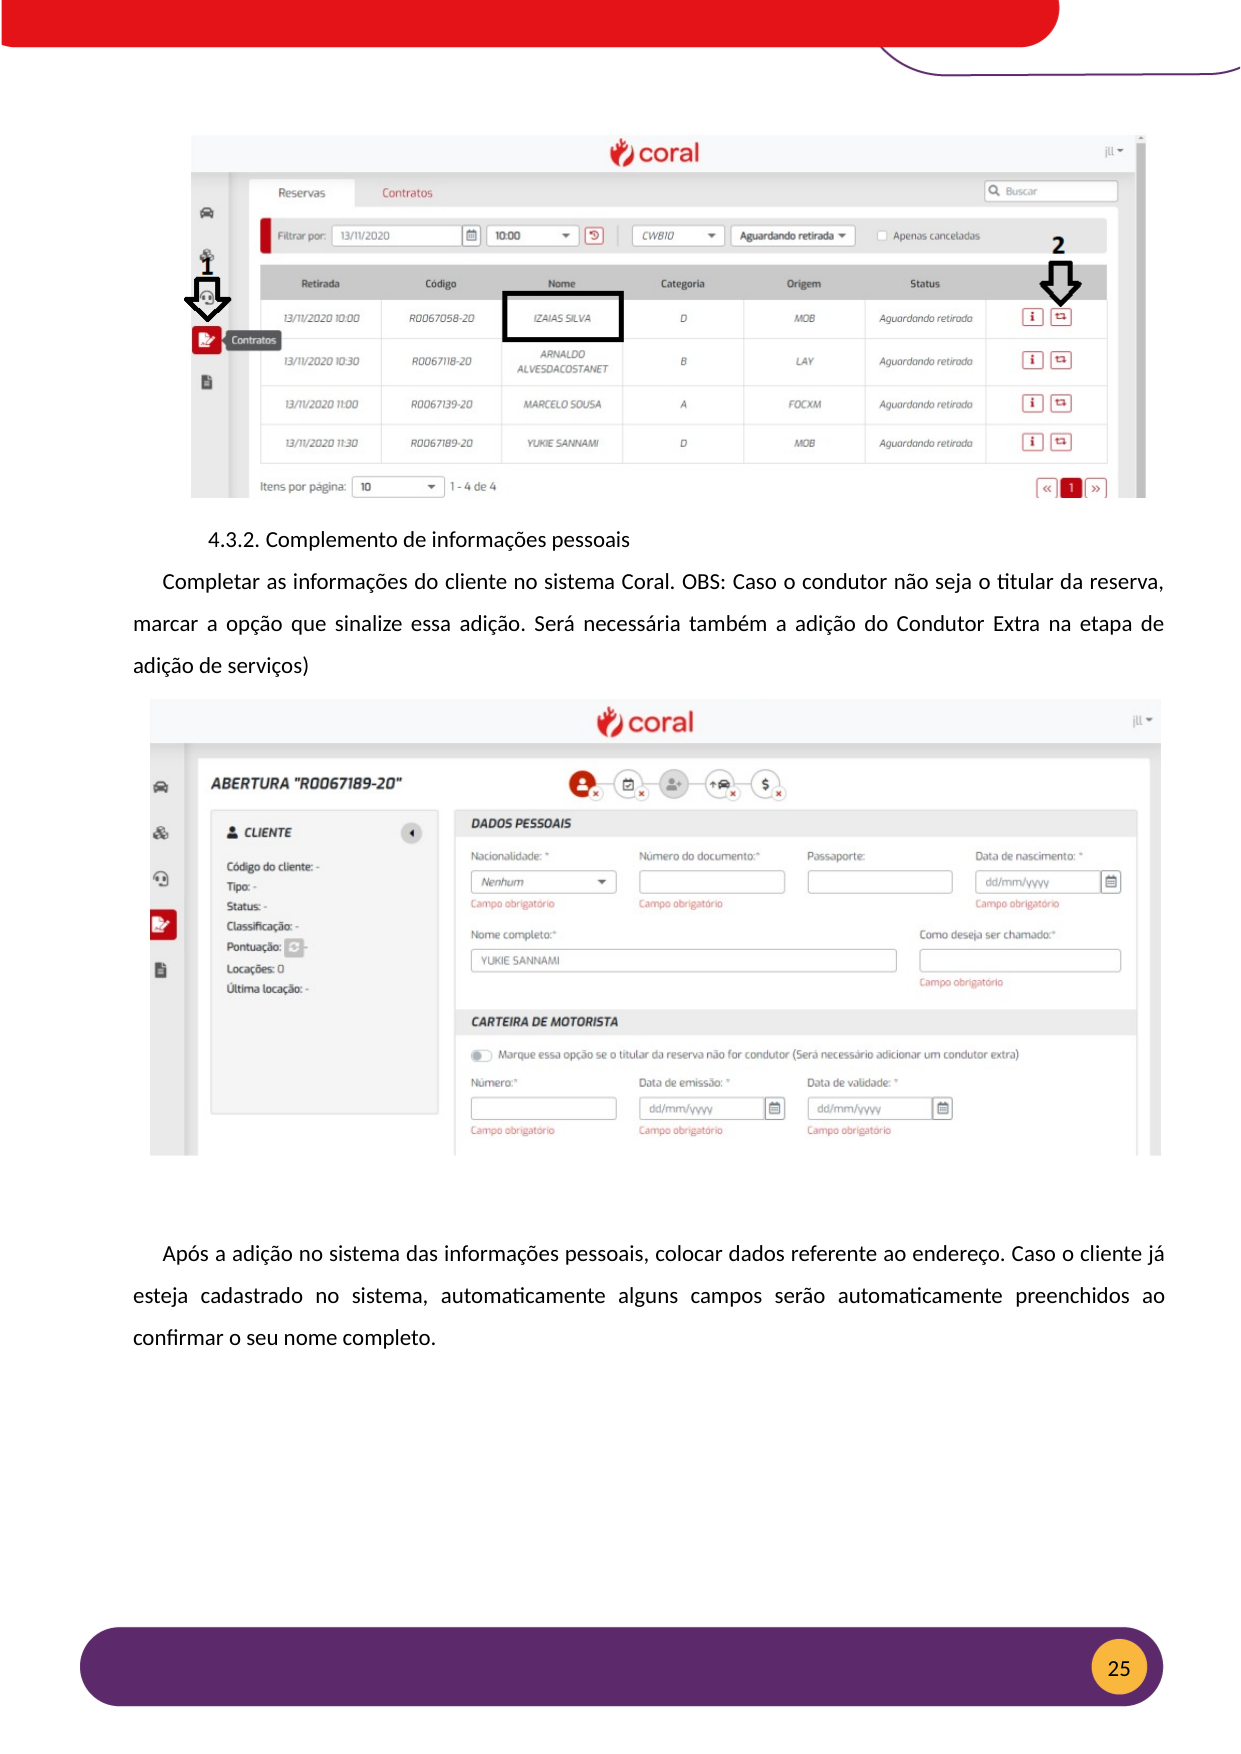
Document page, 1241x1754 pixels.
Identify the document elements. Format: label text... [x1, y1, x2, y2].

text Após a adição no sistema das informações pessoais, colocar dados referente ao endereço. Caso o cliente já esteja cadastrado no sistema, automaticamente alguns campos serão automaticamente preenchidos ao confirmar o seu nome completo. [133, 1239, 1167, 1352]
text Completar as informações do cliente no sistema Coral. OBS: Caso o condutor não seja o titular da reserva, marcar a opção que sinalize essa adição. Será necessária também a adição do Condutor Extra na etapa de adição de serviços) [133, 567, 1167, 679]
picture [1, 0, 1241, 1754]
subtitle Complemento de informações pessoais [208, 525, 1167, 553]
